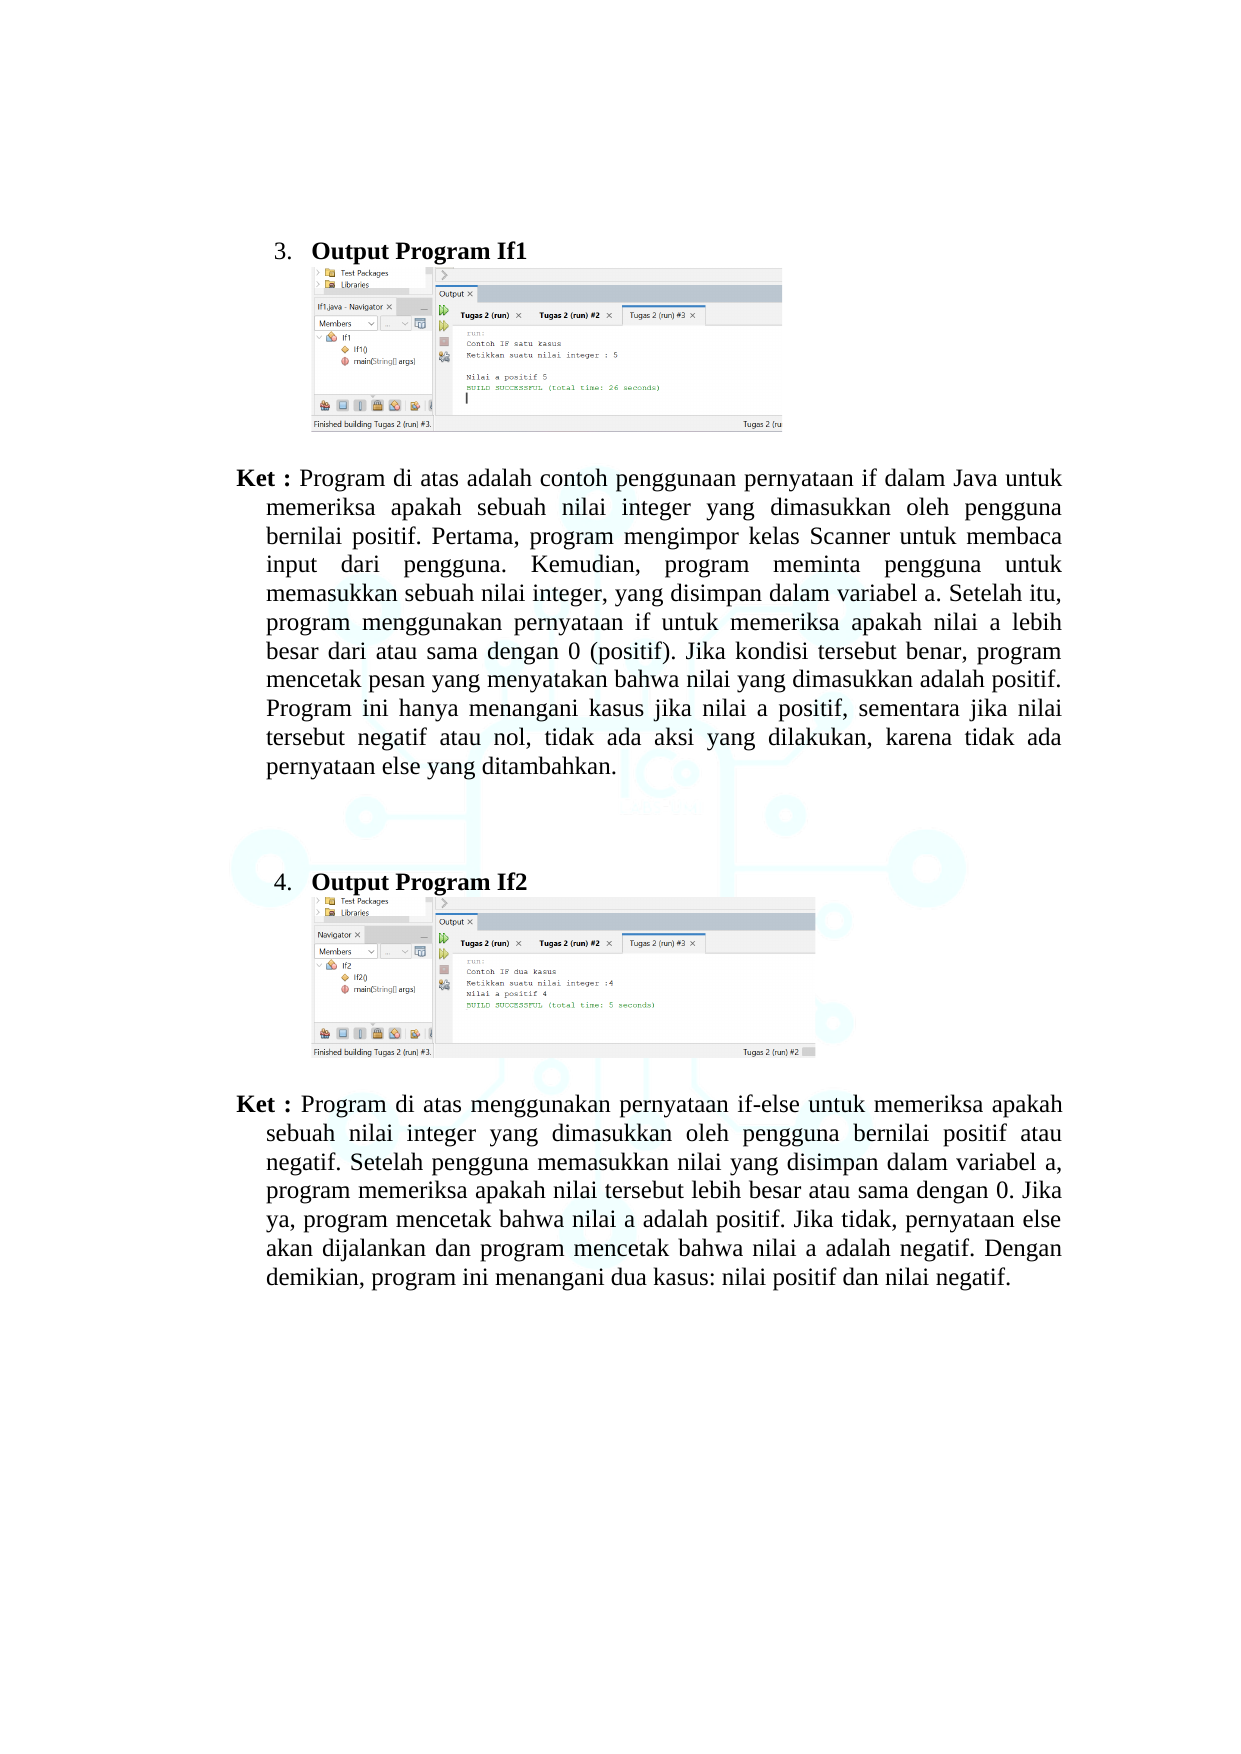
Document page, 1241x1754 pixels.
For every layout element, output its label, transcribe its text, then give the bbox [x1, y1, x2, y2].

picture [311, 897, 816, 1058]
list Output Program If2 [274, 867, 1063, 895]
list Output Program If1 [274, 236, 1063, 265]
text Ket : Program di atas menggunakan pernyataan if-else untuk memeriksa apakah sebuah nilai integer yang dimasukkan oleh pengguna bernilai positif atau negatif. Setelah pengguna memasukkan nilai yang disimpan dalam variabel a, program memeriksa apakah nilai tersebut lebih besar atau sama dengan 0. Jika ya, program mencetak bahwa nilai a adalah positif. Jika tidak, pernyataan else akan dijalankan dan program mencetak bahwa nilai a adalah negatif. Dengan demikian, program ini menangani dua kasus: nilai positif dan nilai negatif. [236, 1089, 1063, 1291]
picture [311, 267, 783, 432]
text Ket : Program di atas adalah contoh penggunaan pernyataan if dalam Java untuk memeriksa apakah sebuah nilai integer yang dimasukkan oleh pengguna bernilai positif. Pertama, program mengimpor kelas Scanner untuk membaca input dari pengguna. Kemudian, program meminta pengguna untuk memasukkan sebuah nilai integer, yang disimpan dalam variabel a. Setelah itu, program menggunakan pernyataan if untuk memeriksa apakah nilai a lebih besar dari atau sama dengan 0 (positif). Jika kondisi tersebut benar, program mencetak pesan yang menyatakan bahwa nilai yang dimasukkan adalah positif. Program ini hanya menangani kasus jika nilai a positif, sementara jika nilai tersebut negatif atau nol, tidak ada aksi yang dilakukan, karena tidak ada pernyataan else yang ditambahkan. [236, 463, 1063, 779]
